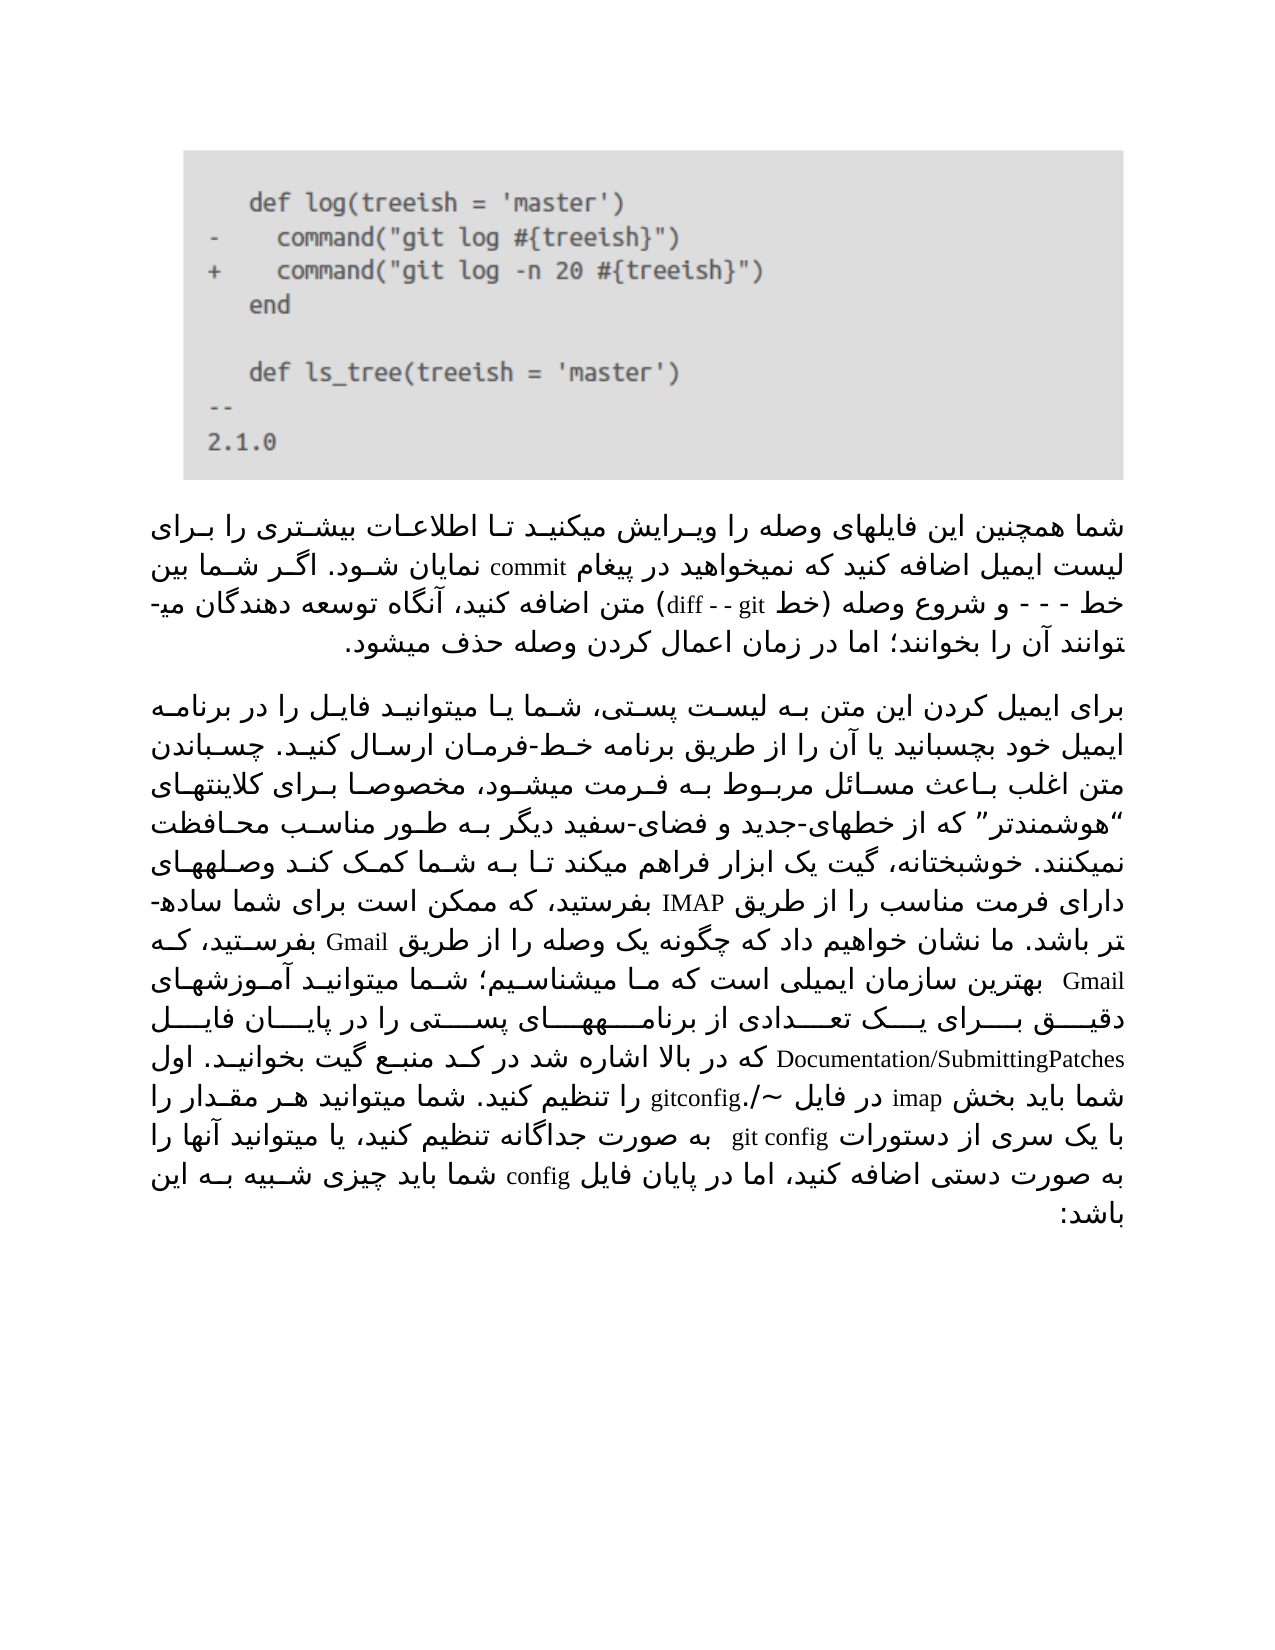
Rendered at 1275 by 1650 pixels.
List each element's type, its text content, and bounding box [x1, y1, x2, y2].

text شما همچنین این فایلهای وصله را ویرایش میکنید تا اطلاعات بیشتری را برای لیست ایمیل اضافه کنید که نمیخواهید در پیغام commit نمایان شود. اگر شما بین خط - - - و شروع وصله (خط diff - - git) متن اضافه کنید، آنگاه توسعه دهندگان میتوانند آن را بخوانند؛ اما در زمان اعمال کردن وصله حذف میشود. [150, 509, 1125, 660]
text برای ایمیل کردن این متن به لیست پستی، شما یا میتوانید فایل را در برنامه ایمیل خود بچسبانید یا آن را از طریق برنامه خط-فرمان ارسال کنید. چسباندن متن اغلب باعث مسائل مربوط به فرمت میشود، مخصوصا برای کلاینتهای “هوشمندتر” که از خطهای-جدید و فضای-سفید دیگر به طور مناسب محافظت نمیکنند. خوشبختانه، گیت یک ابزار فراهم میکند تا به شما کمک کند وصلههای دارای فرمت مناسب را از طریق IMAP بفرستید، که ممکن است برای شما سادهتر باشد. ما نشان خواهیم داد که چگونه یک وصله را از طریق Gmail بفرستید، که Gmail بهترین سازمان ایمیلی است که ما میشناسیم؛ شما میتوانید آموزشهای دقیق برای یک تعدادی از برنامههای پستی را در پایان فایل Documentation/SubmittingPatches که در بالا اشاره شد در کد منبع گیت بخوانید. اول شما باید بخش imap در فایل ~/.gitconfig را تنظیم کنید. شما میتوانید هر مقدار را با یک سری از دستورات git config به صورت جداگانه تنظیم کنید، یا میتوانید آنها را به صورت دستی اضافه کنید، اما در پایان فایل config شما باید چیزی شبیه به این باشد: [150, 690, 1125, 1230]
